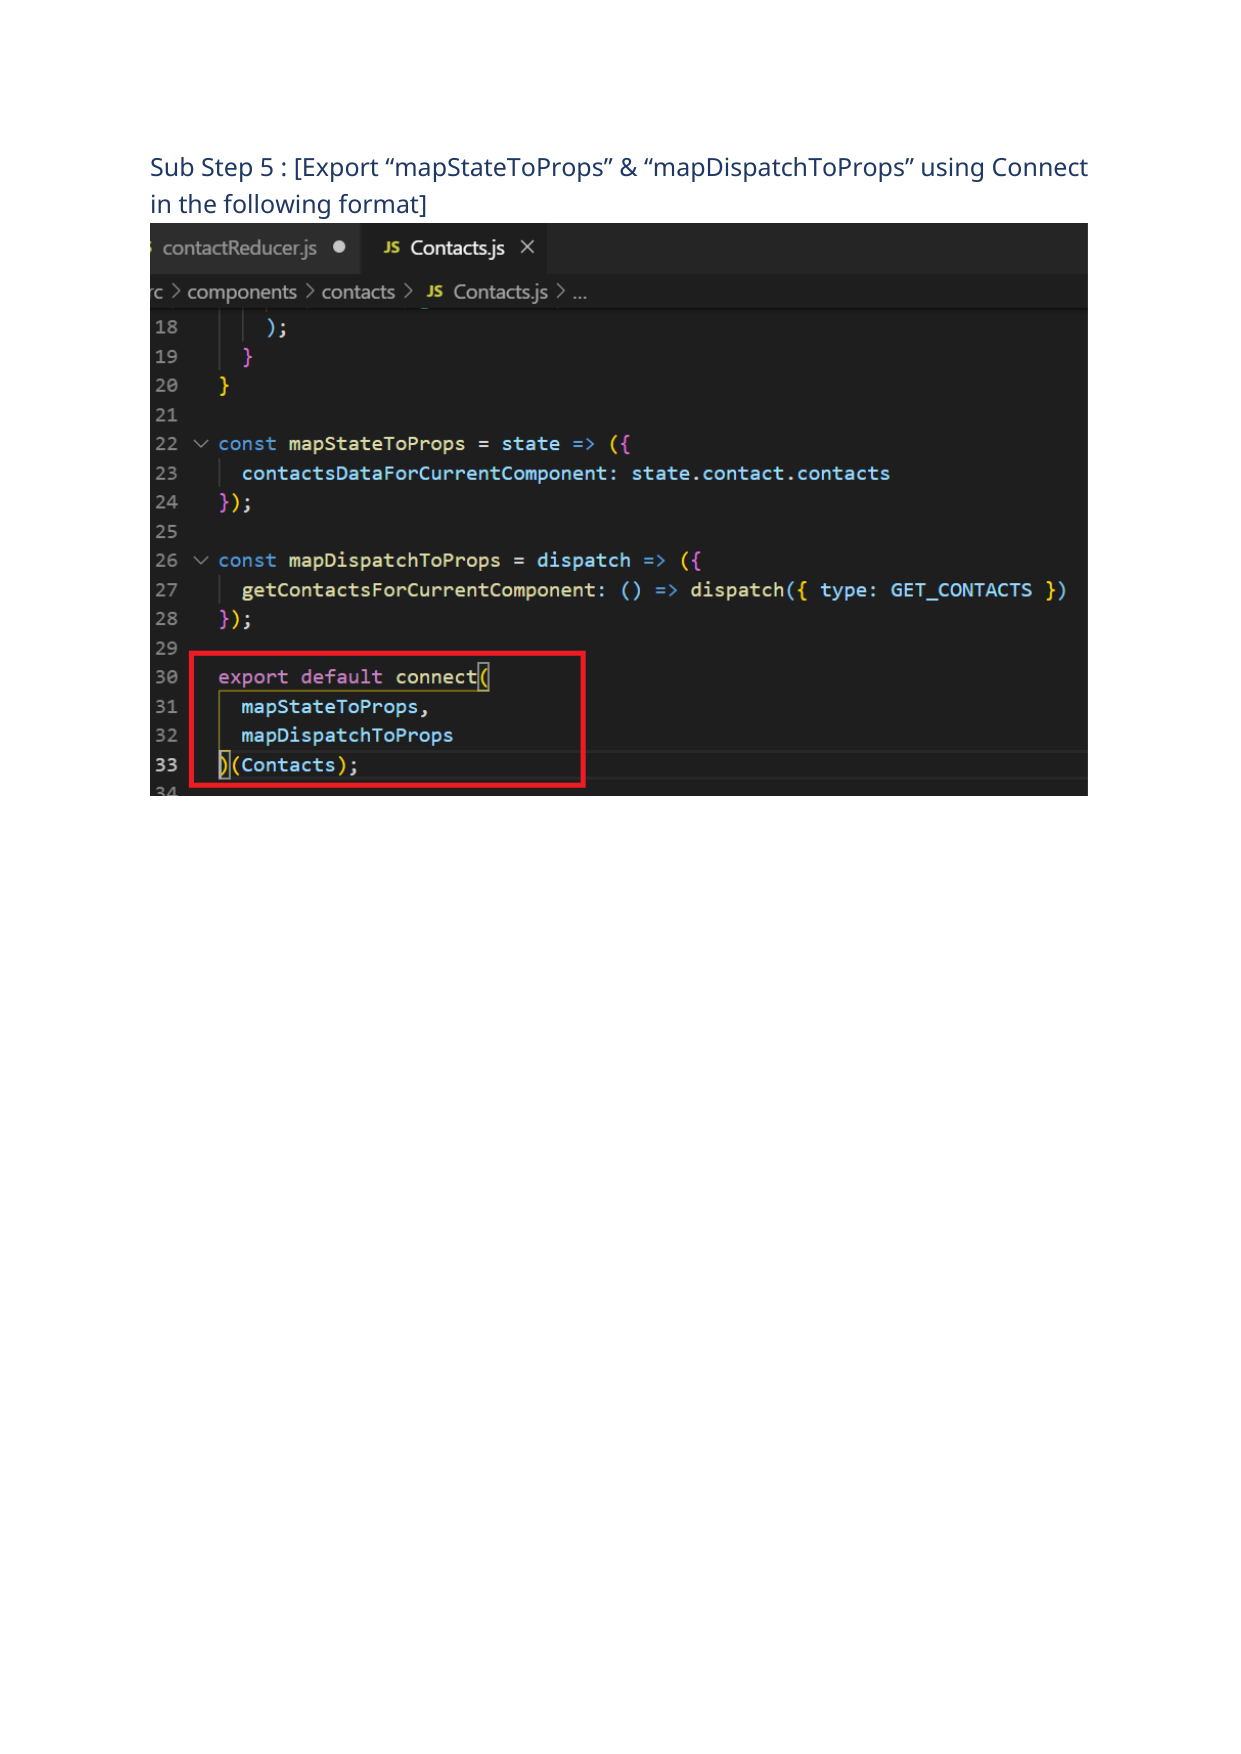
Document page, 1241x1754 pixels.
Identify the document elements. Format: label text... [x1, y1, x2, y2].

picture [150, 223, 1091, 796]
subtitle Sub Step 5 : [Export “mapStateToProps” & “mapDispatchToProps” using Connect in the following format] [150, 150, 1090, 221]
